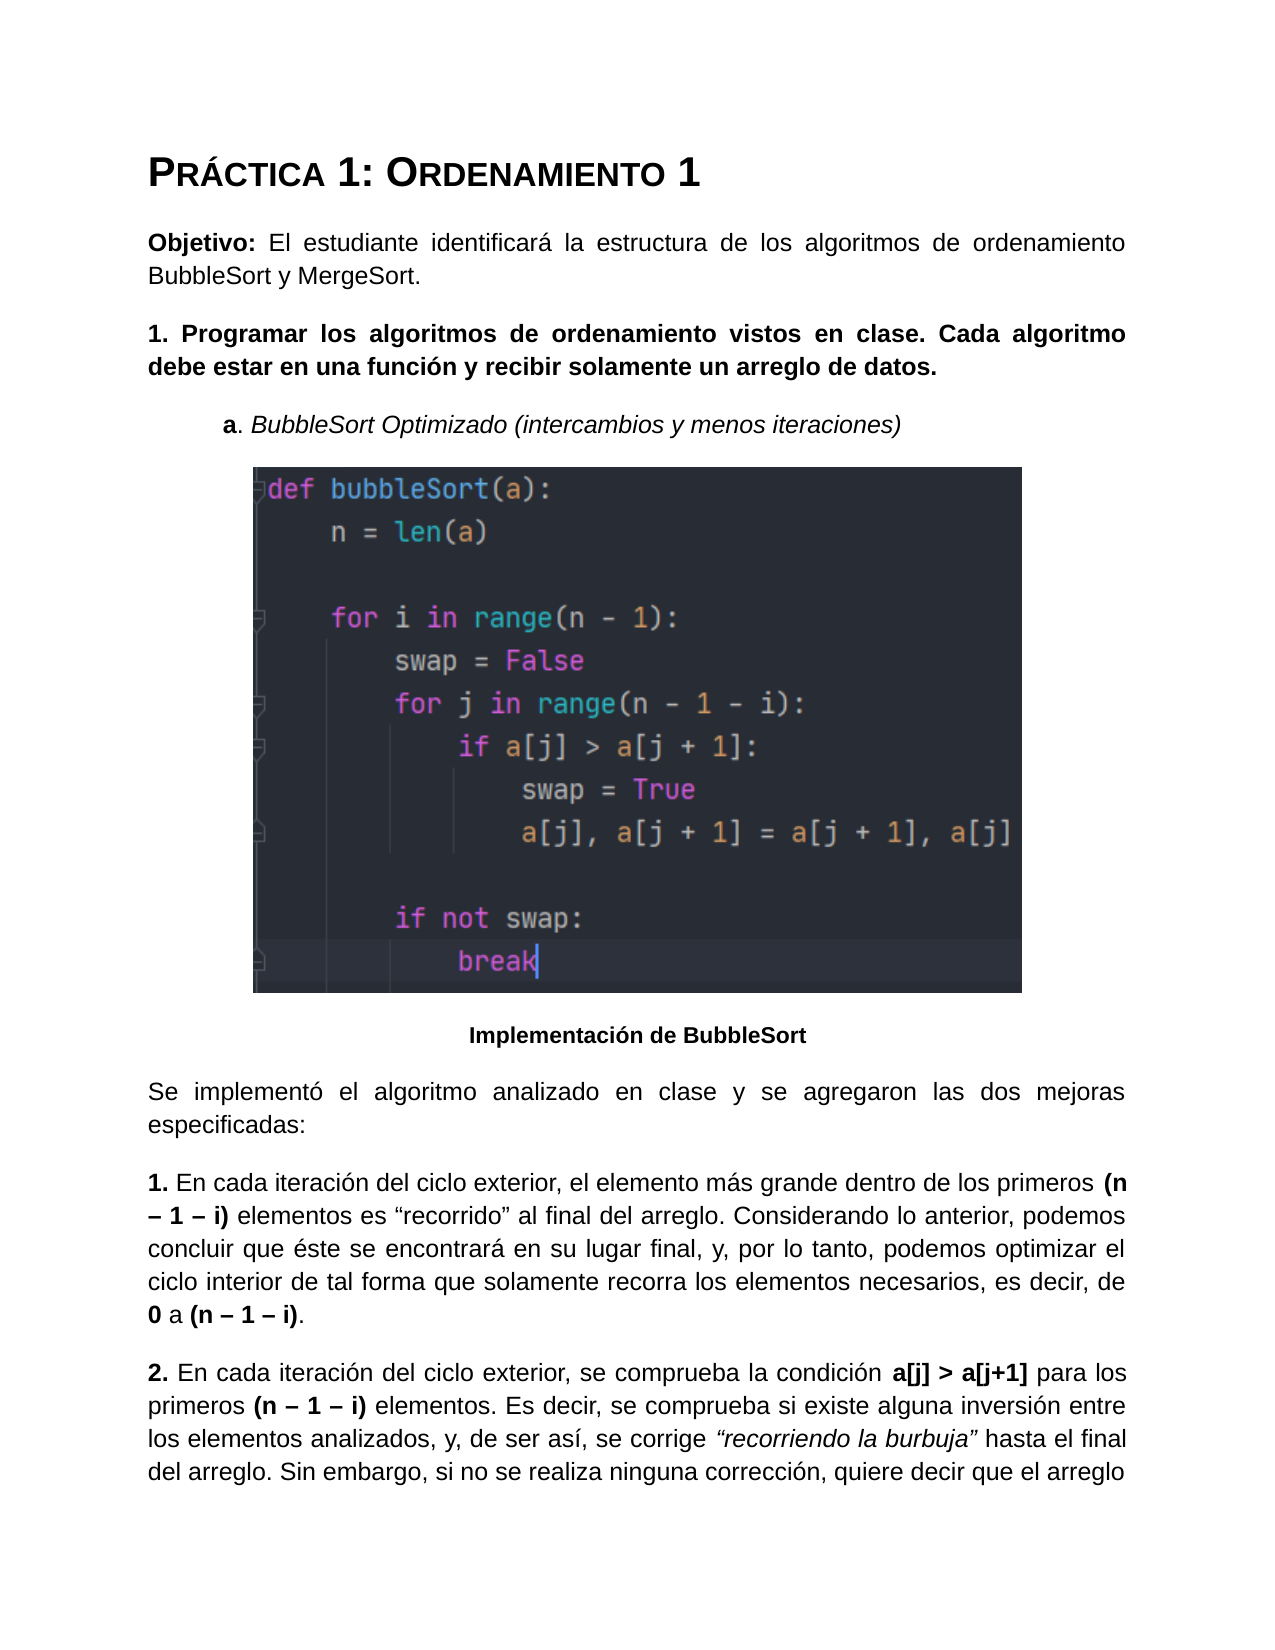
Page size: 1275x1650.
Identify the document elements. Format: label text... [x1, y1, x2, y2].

text Objetivo: El estudiante identificará la estructura de los algoritmos de ordenamiento BubbleSort y MergeSort. [148, 228, 1127, 289]
text 1. En cada iteración del ciclo exterior, el elemento más grande dentro de los primeros (n – 1 – i) elementos es “recorrido” al final del arreglo. Considerando lo anterior, podemos concluir que éste se encontrará en su lugar final, y, por lo tanto, podemos optimizar el ciclo interior de tal forma que solamente recorra los elementos necesarios, es decir, de 0 a (n – 1 – i). [148, 1168, 1127, 1329]
text Práctica 1: Ordenamiento 1 [148, 148, 1127, 196]
text Se implementó el algoritmo analizado en clase y se agregaron las dos mejoras especificadas: [148, 1077, 1127, 1138]
text a. BubbleSort Optimizado (intercambios y menos iteraciones) [223, 410, 1127, 439]
text 1. Programar los algoritmos de ordenamiento vistos en clase. Cada algoritmo debe estar en una función y recibir solamente un arreglo de datos. [148, 319, 1127, 381]
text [148, 1358, 1127, 1486]
picture [253, 467, 1022, 993]
text Implementación de BubbleSort [148, 1022, 1127, 1048]
